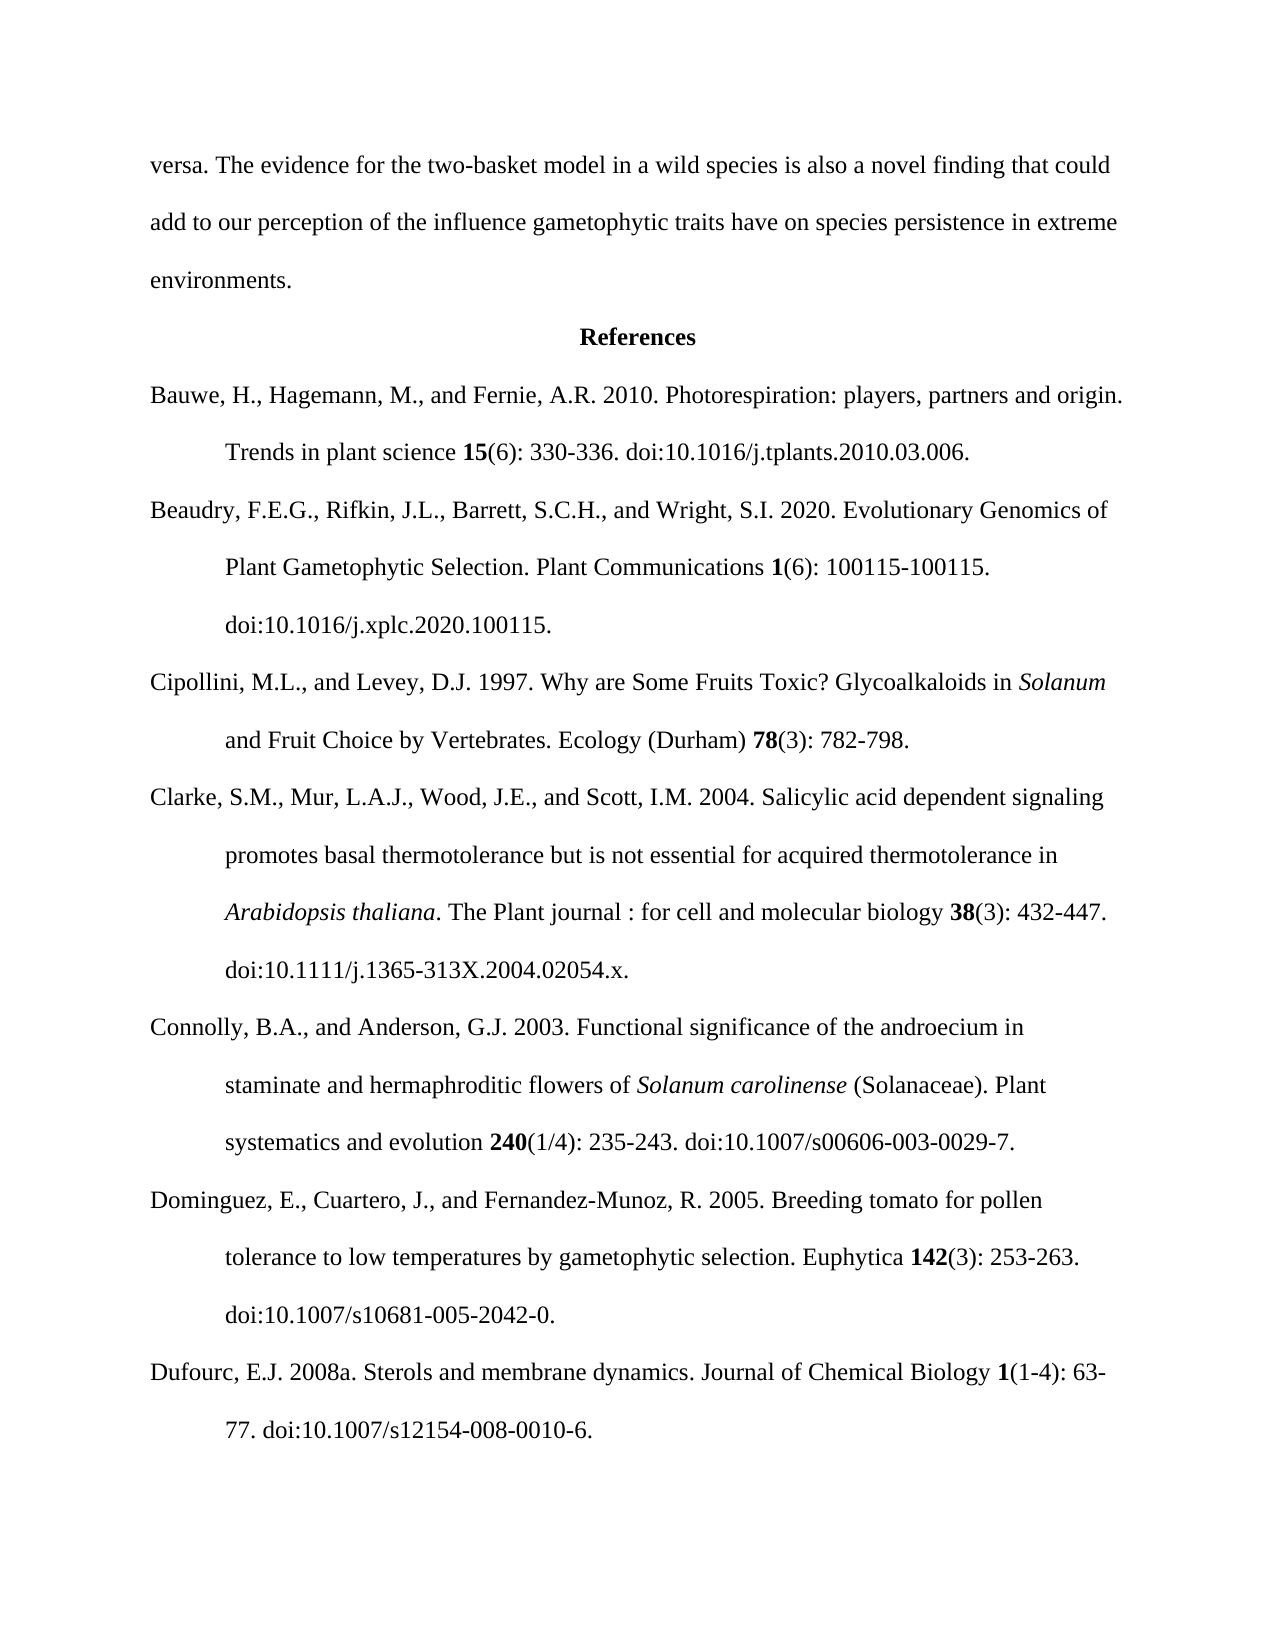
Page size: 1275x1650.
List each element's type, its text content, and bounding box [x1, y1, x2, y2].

text Cipollini, M.L., and Levey, D.J. 1997. Why are Some Fruits Toxic? Glycoalkaloids in Solanum and Fruit Choice by Vertebrates. Ecology (Durham) 78(3): 782-798. [150, 667, 1125, 754]
text Connolly, B.A., and Anderson, G.J. 2003. Functional significance of the androecium in staminate and hermaphroditic flowers of Solanum carolinense (Solanaceae). Plant systematics and evolution 240(1/4): 235-243. doi:10.1007/s00606-003-0029-7. [150, 1012, 1125, 1156]
text Bauwe, H., Hagemann, M., and Fernie, A.R. 2010. Photorespiration: players, partners and origin. Trends in plant science 15(6): 330-336. doi:10.1016/j.tplants.2010.03.006. [150, 380, 1125, 466]
text Dominguez, E., Cuartero, J., and Fernandez-Munoz, R. 2005. Breeding tomato for pollen tolerance to low temperatures by gametophytic selection. Euphytica 142(3): 253-263. doi:10.1007/s10681-005-2042-0. [150, 1185, 1125, 1329]
text References [150, 322, 1125, 351]
text Beaudry, F.E.G., Rifkin, J.L., Barrett, S.C.H., and Wright, S.I. 2020. Evolutionary Genomics of Plant Gametophytic Selection. Plant Communications 1(6): 100115-100115. doi:10.1016/j.xplc.2020.100115. [150, 495, 1125, 639]
text Dufourc, E.J. 2008a. Sterols and membrane dynamics. Journal of Chemical Biology 1(1-4): 63-77. doi:10.1007/s12154-008-0010-6. [150, 1357, 1125, 1444]
text Clarke, S.M., Mur, L.A.J., Wood, J.E., and Scott, I.M. 2004. Salicylic acid dependent signaling promotes basal thermotolerance but is not essential for acquired thermotolerance in Arabidopsis thaliana. The Plant journal : for cell and molecular biology 38(3): 432-447. doi:10.1111/j.1365-313X.2004.02054.x. [150, 782, 1125, 984]
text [150, 150, 1125, 294]
